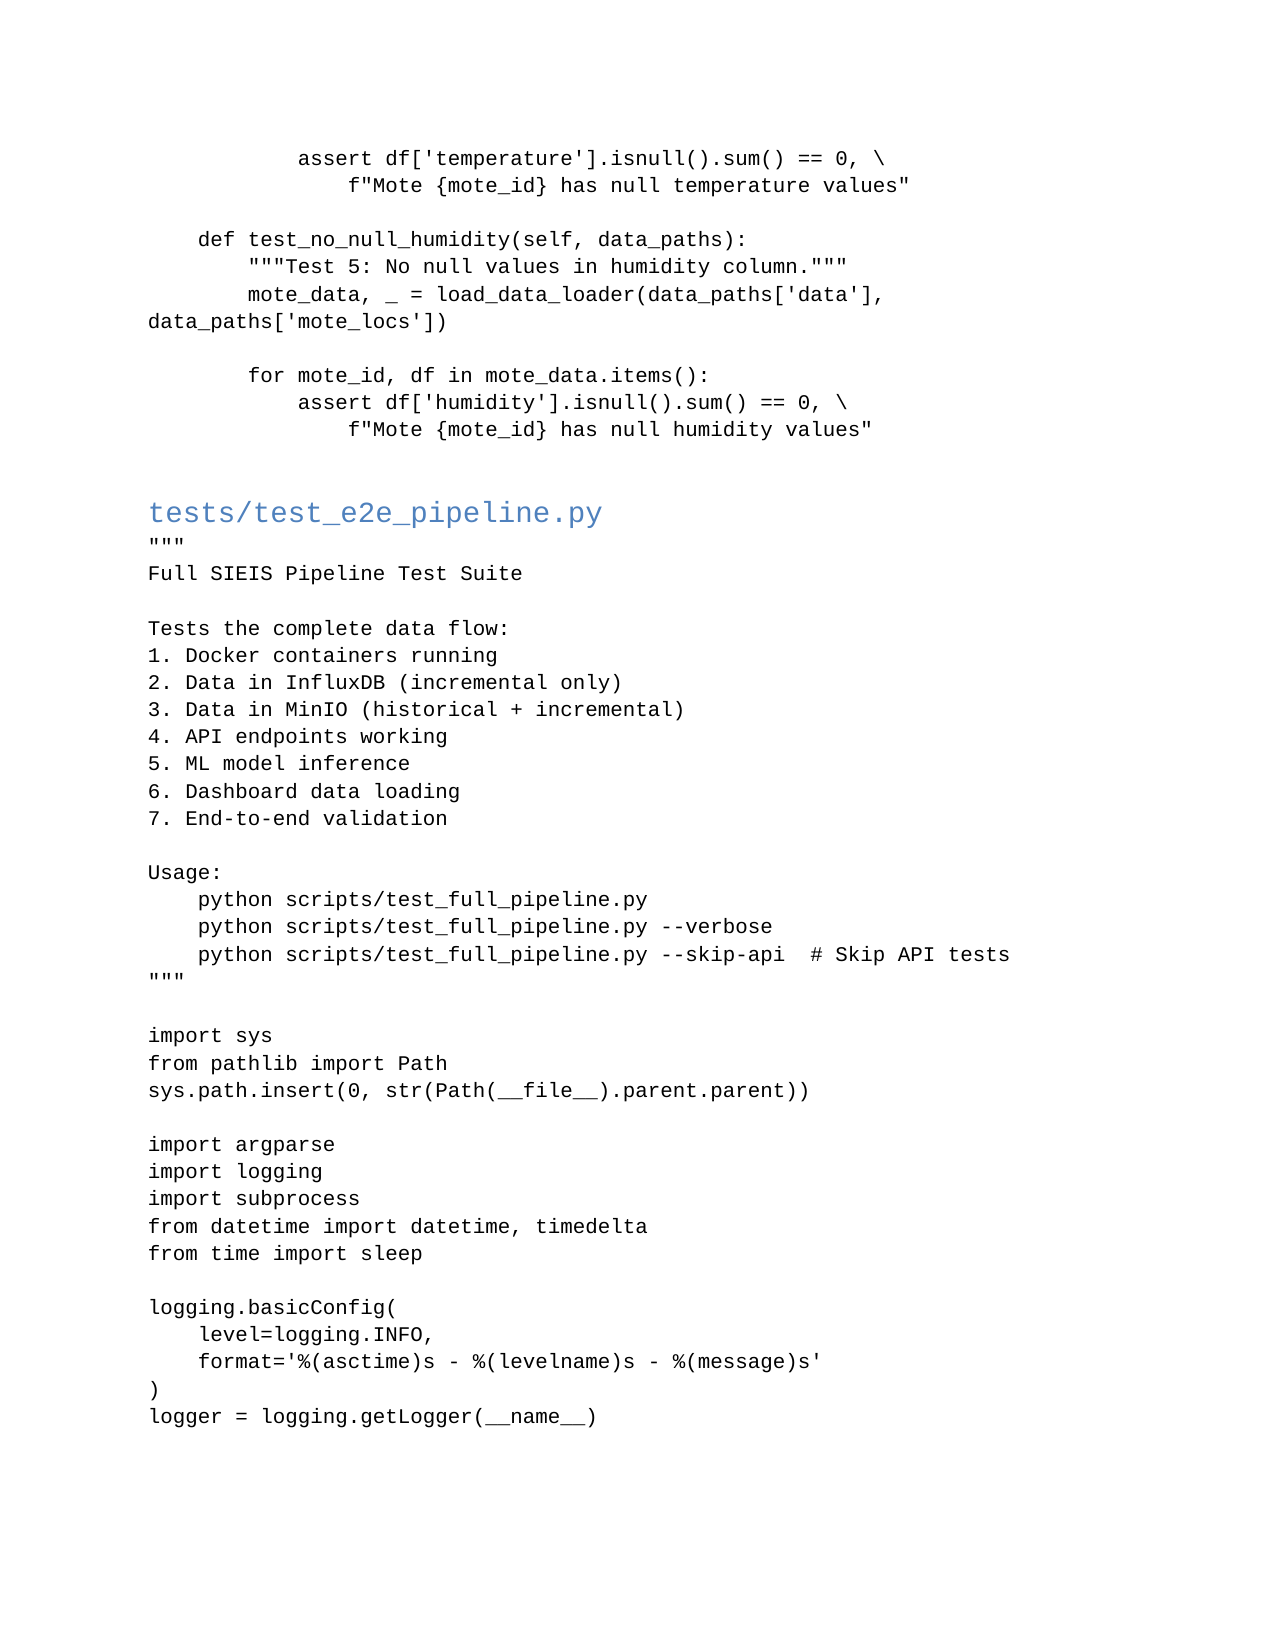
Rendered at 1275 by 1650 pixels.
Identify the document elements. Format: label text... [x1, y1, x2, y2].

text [148, 148, 1127, 473]
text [148, 536, 1127, 1484]
subtitle tests/test_e2e_pipeline.py [148, 498, 1127, 531]
